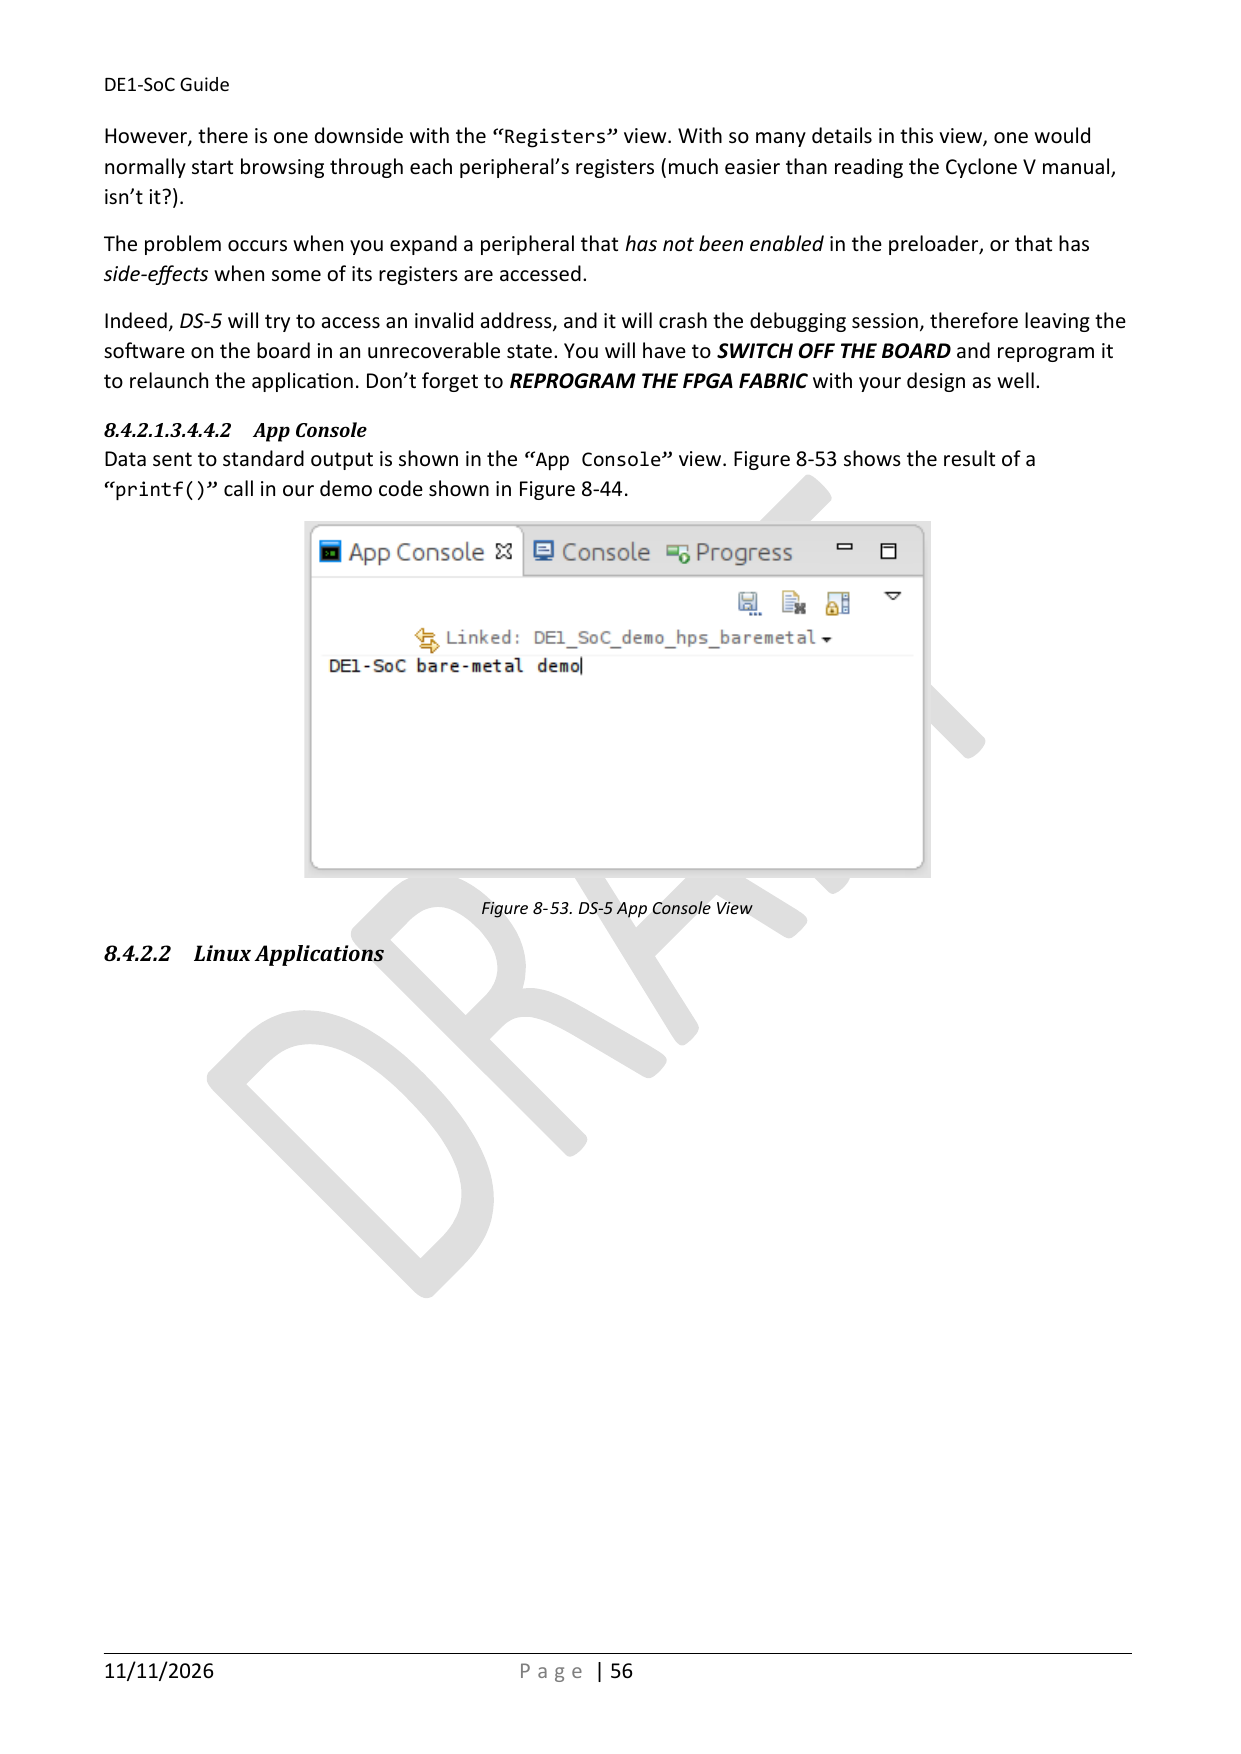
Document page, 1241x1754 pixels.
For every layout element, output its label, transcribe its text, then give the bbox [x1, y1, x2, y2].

text Indeed, DS-5 will try to access an invalid address, and it will crash the debugging session, therefore leaving the software on the board in an unrecoverable state. You will have to switch off the board and reprogram it to relaunch the application. Don’t forget to reprogram the FPGA fabric with your design as well. [103, 306, 1132, 394]
subtitle Linux Applications [103, 940, 1132, 967]
picture [304, 521, 931, 878]
text The problem occurs when you expand a peripheral that has not been enabled in the preloader, or that has side-effects when some of its registers are accessed. [103, 229, 1132, 287]
text However, there is one downside with the “Registers” view. With so many details in this view, one would normally start browsing through each peripheral’s registers (much easier than reading the Cyclone V manual, isn’t it?). [103, 122, 1132, 210]
subtitle App Console [103, 417, 1132, 442]
